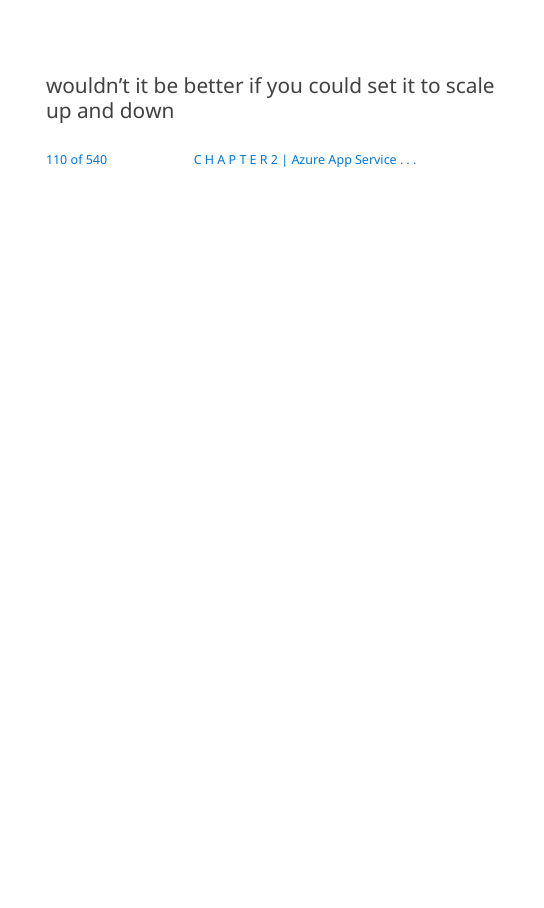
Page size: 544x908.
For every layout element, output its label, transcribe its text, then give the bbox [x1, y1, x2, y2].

text 110 of 540 C H A P T E R 2 | Azure App Service . . . [46, 151, 497, 168]
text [46, 73, 497, 124]
